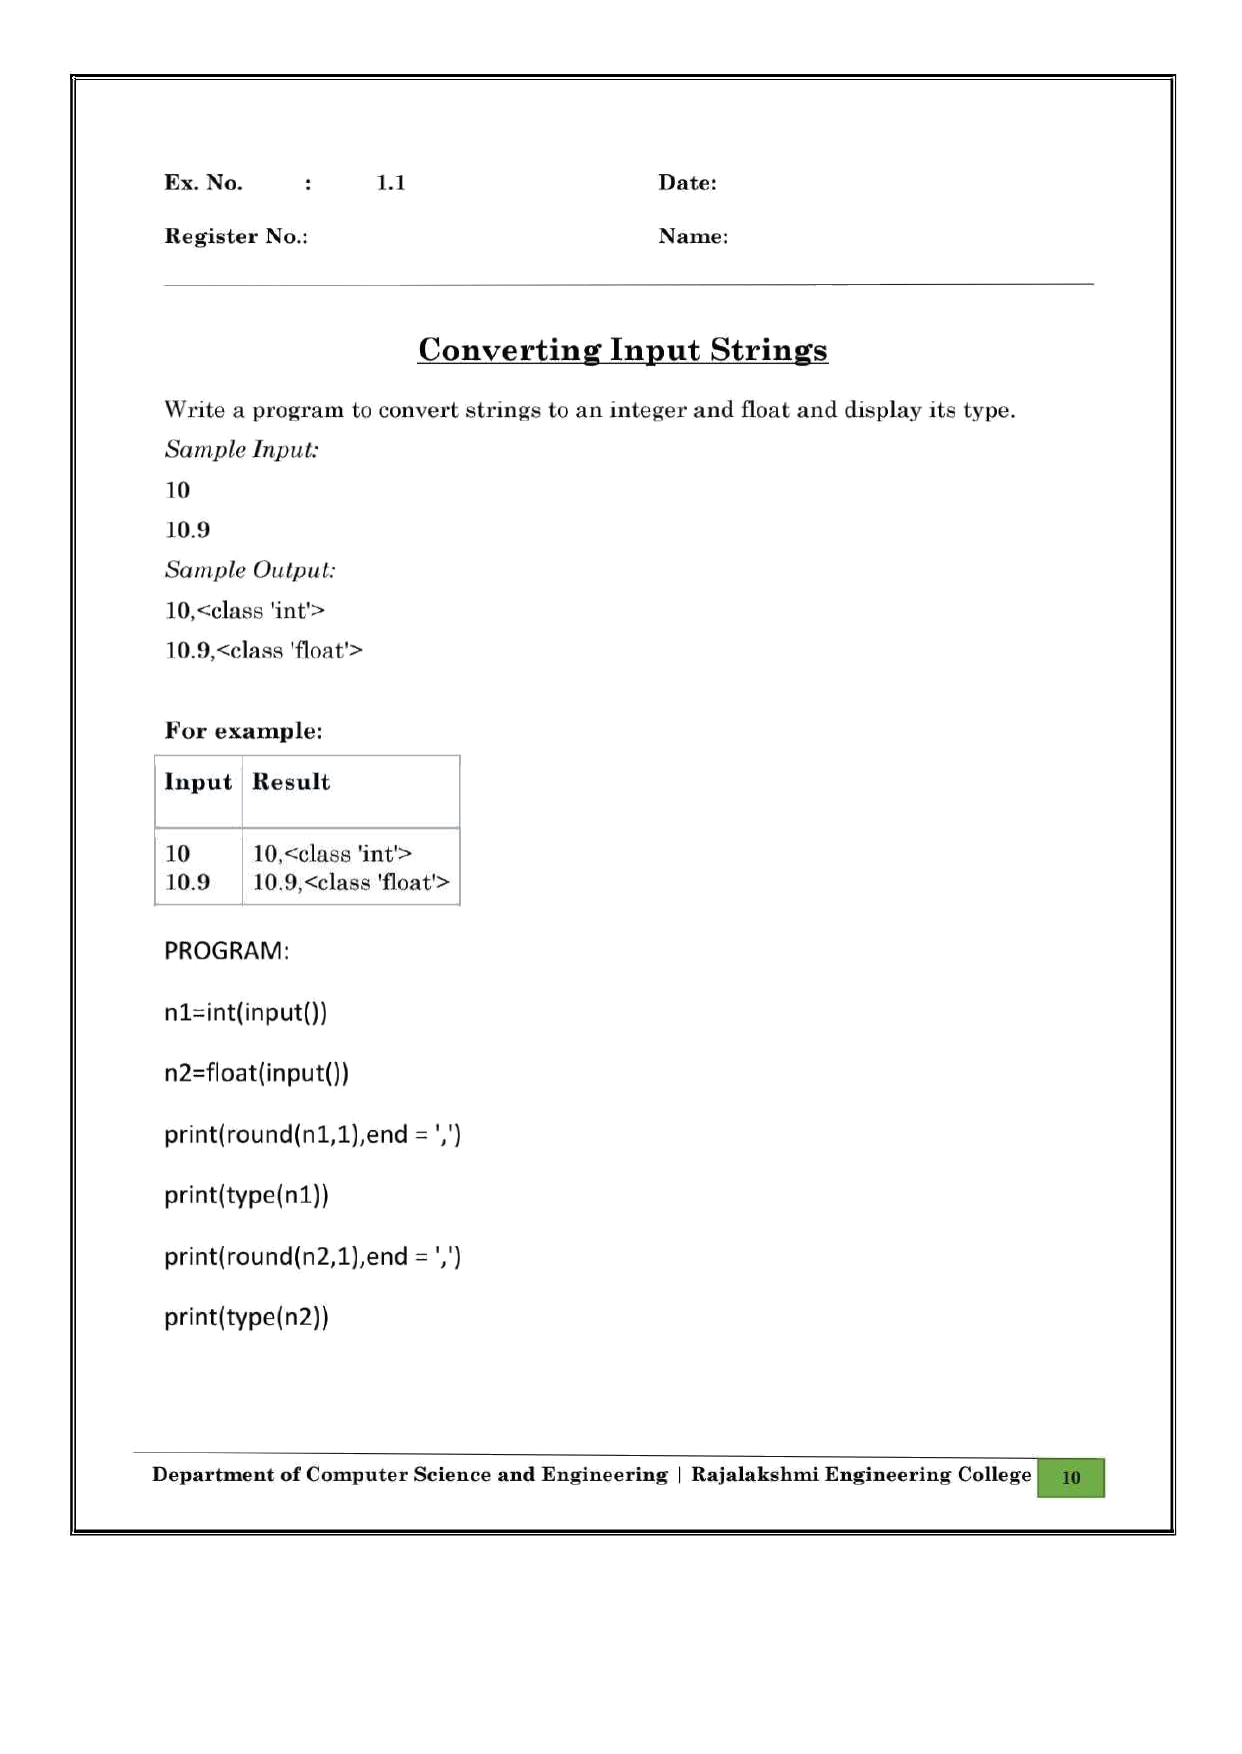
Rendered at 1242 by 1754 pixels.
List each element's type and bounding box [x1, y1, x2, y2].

picture [64, 68, 1177, 1536]
